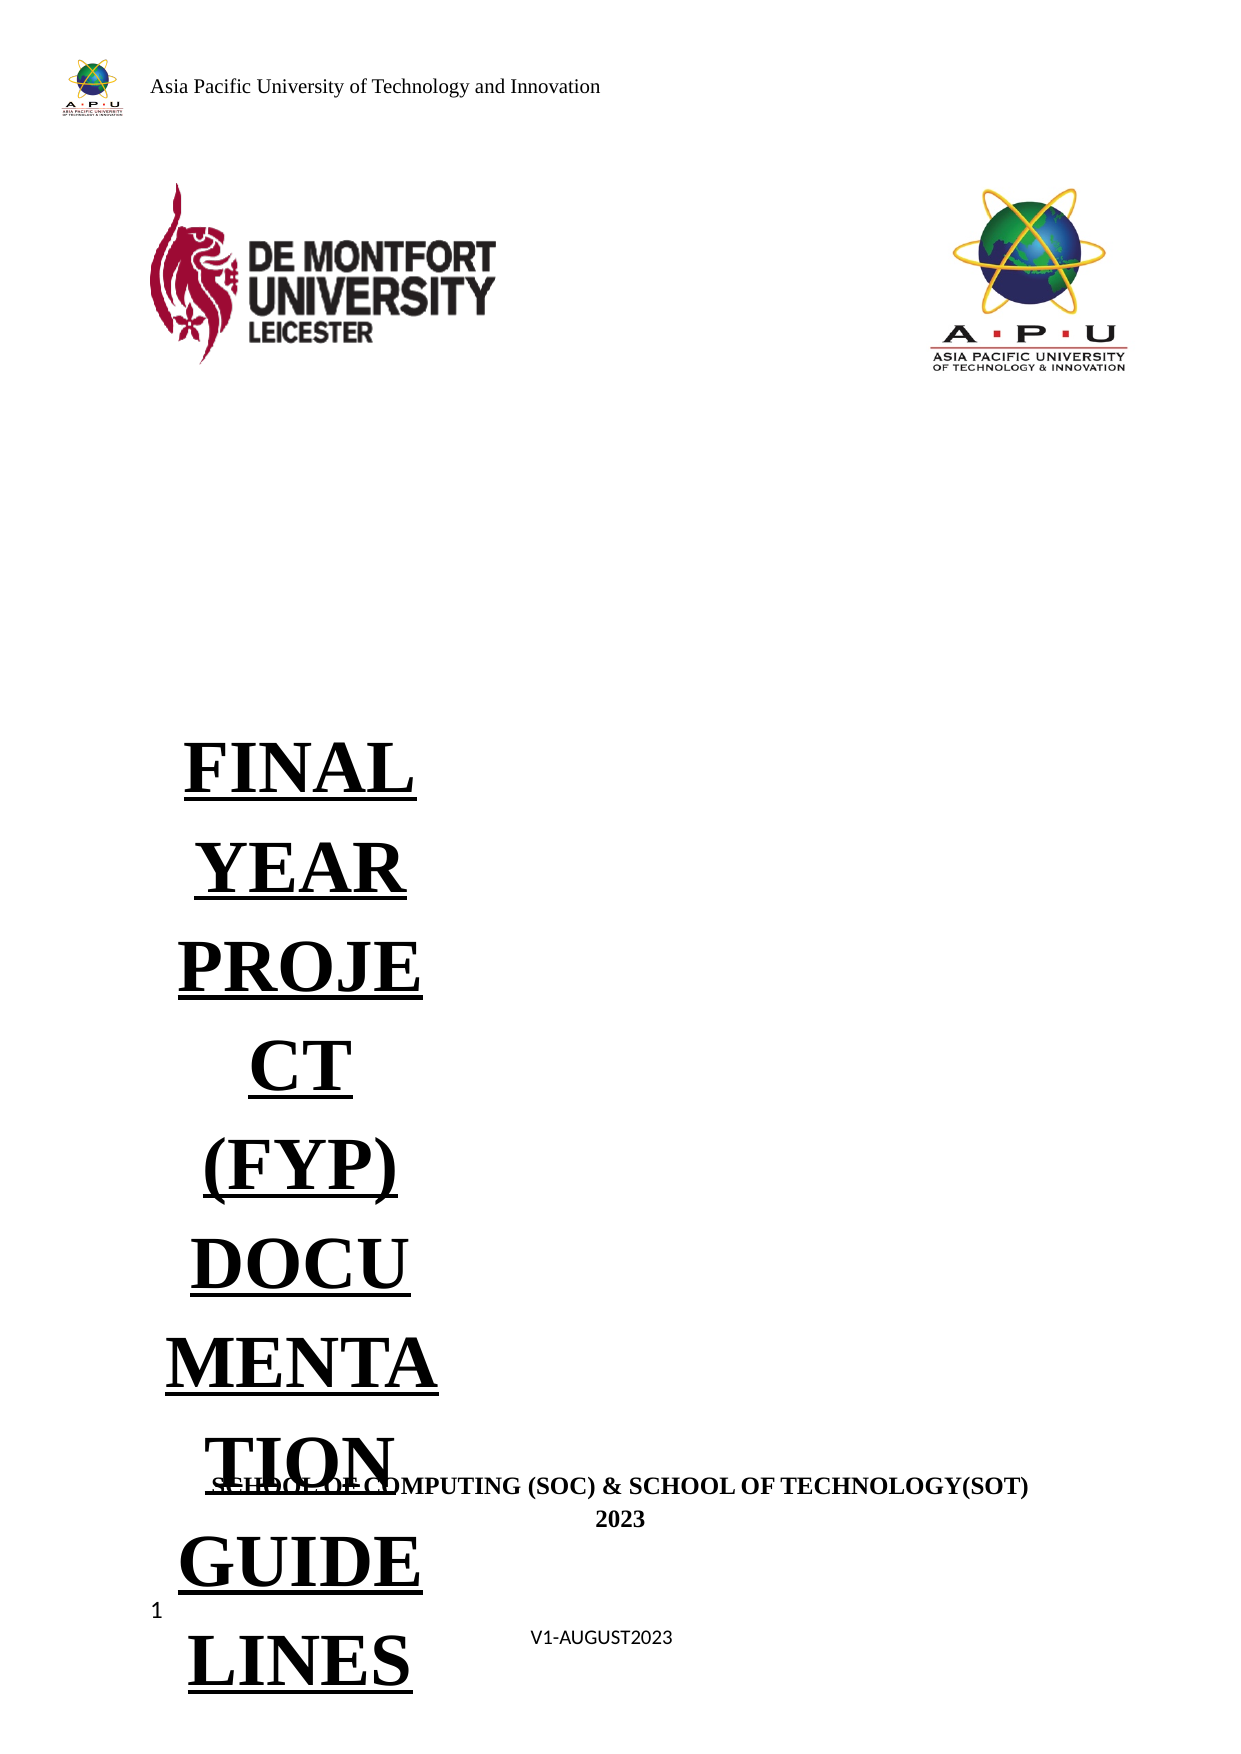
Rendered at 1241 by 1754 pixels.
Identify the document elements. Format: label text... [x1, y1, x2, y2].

text SCHOOL OF COMPUTING (SOC) & SCHOOL OF TECHNOLOGY(SOT) [150, 1471, 1090, 1500]
text 2023 [150, 1504, 1090, 1533]
picture [54, 52, 131, 124]
picture [150, 183, 503, 393]
picture [915, 165, 1144, 394]
